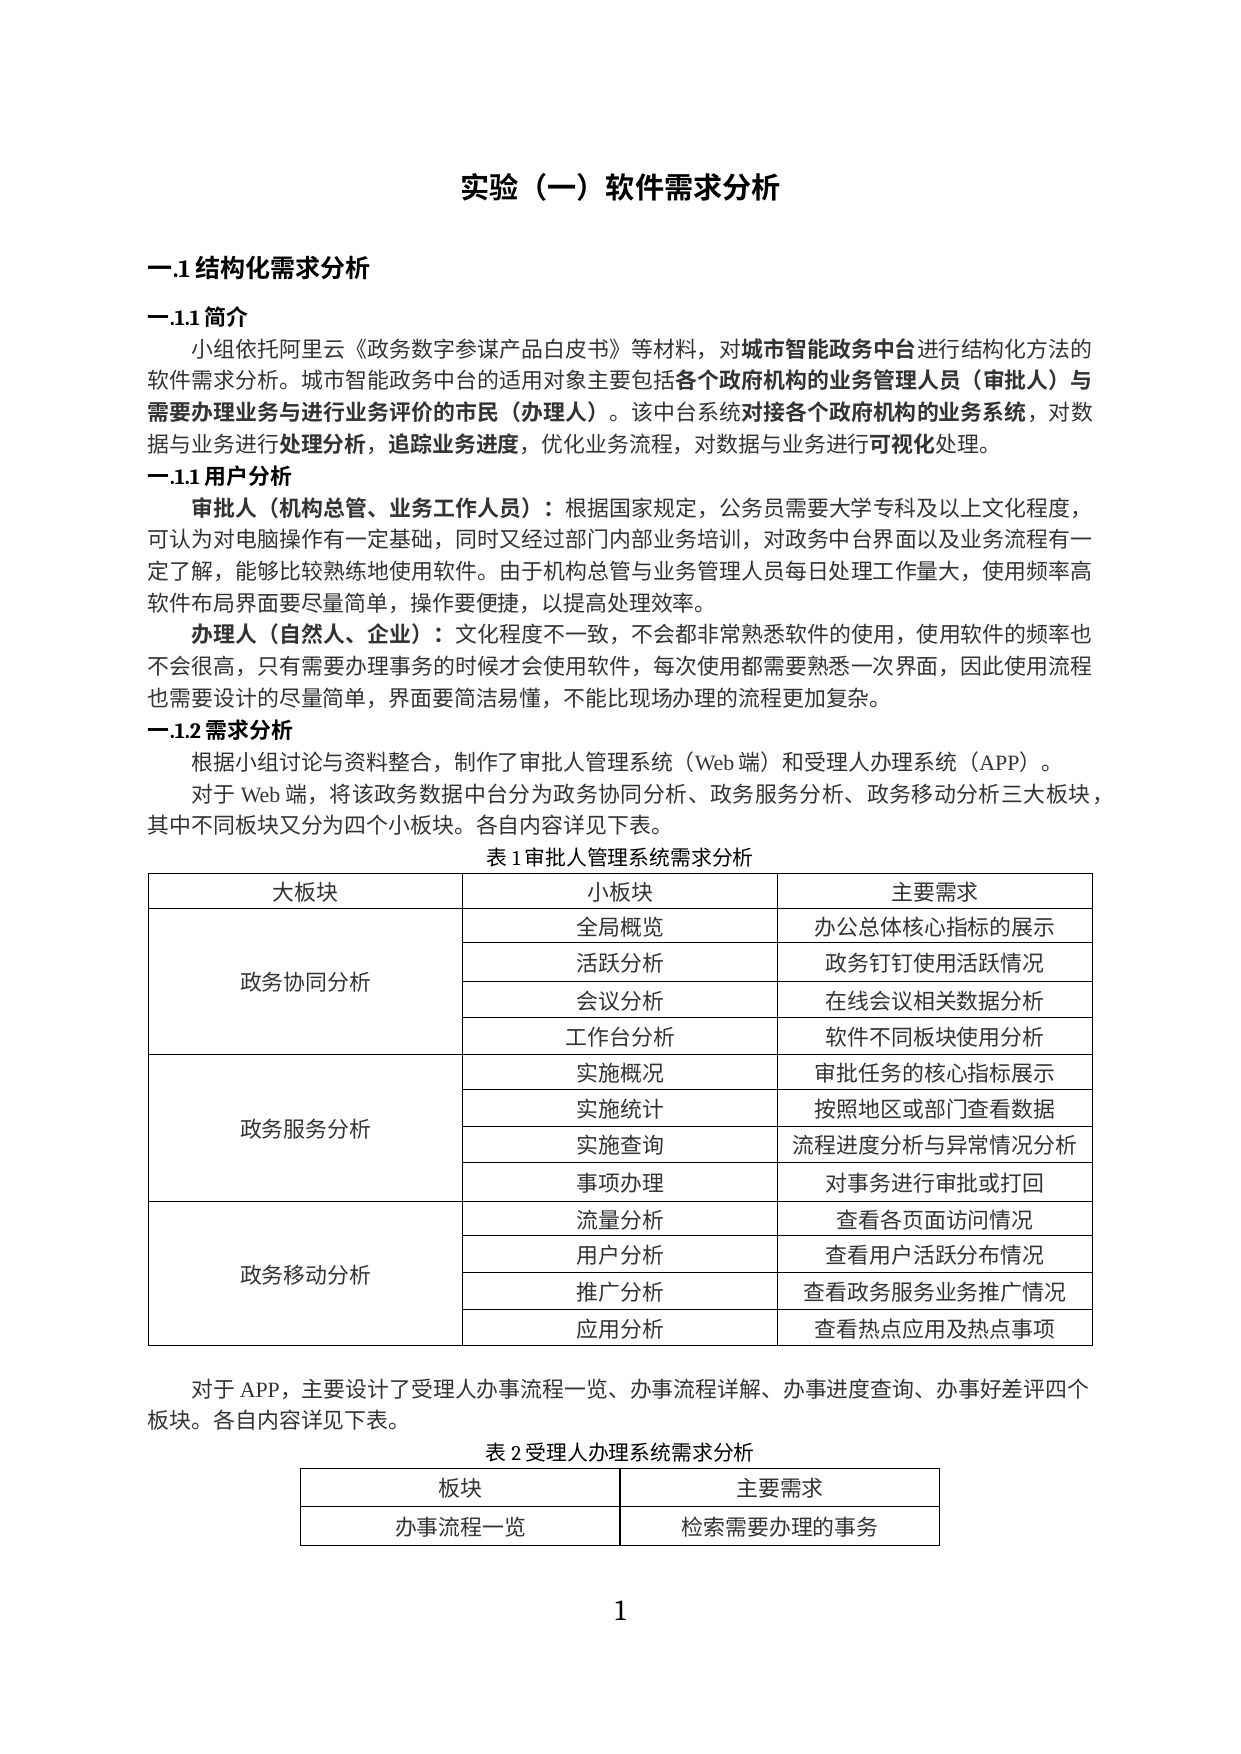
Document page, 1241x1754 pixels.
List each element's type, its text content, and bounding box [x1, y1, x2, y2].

table_cell 软件不同板块使用分析 [778, 1018, 1092, 1054]
table_cell 会议分析 [463, 982, 777, 1017]
subtitle 简介 [148, 299, 1093, 332]
table_cell 实施统计 [463, 1090, 777, 1126]
table_cell 应用分析 [463, 1310, 777, 1345]
text 对于Web端，将该政务数据中台分为政务协同分析、政务服务分析、政务移动分析三大板块，其中不同板块又分为四个小板块。各自内容详见下表。 [148, 777, 1093, 840]
text 表 1 审批人管理系统需求分析 [148, 840, 1093, 872]
table_cell 实施查询 [463, 1127, 777, 1162]
table_cell 政务钉钉使用活跃情况 [778, 943, 1092, 981]
text 办理人（自然人、企业）：文化程度不一致，不会都非常熟悉软件的使用，使用软件的频率也不会很高，只有需要办理事务的时候才会使用软件，每次使用都需要熟悉一次界面，因此使用流程也需要设计的尽量简单，界面要简洁易懂，不能比现场办理的流程更加复杂。 [148, 617, 1093, 712]
text 审批人（机构总管、业务工作人员）：根据国家规定，公务员需要大学专科及以上文化程度，可认为对电脑操作有一定基础，同时又经过部门内部业务培训，对政务中台界面以及业务流程有一定了解，能够比较熟练地使用软件。由于机构总管与业务管理人员每日处理工作量大，使用频率高，软件布局界面要尽量简单，操作要便捷，以提高处理效率。 [148, 491, 1093, 617]
table_header 板块 [301, 1469, 619, 1506]
subtitle 用户分析 [148, 458, 1093, 491]
table_cell 事项办理 [463, 1163, 777, 1201]
table_cell 查看各页面访问情况 [778, 1202, 1092, 1235]
table_cell 用户分析 [463, 1236, 777, 1272]
table_cell 政务协同分析 [149, 909, 462, 1054]
table_cell 办公总体核心指标的展示 [778, 909, 1092, 942]
subtitle 软件需求分析 [148, 153, 1093, 218]
text 根据小组讨论与资料整合，制作了审批人管理系统（Web端）和受理人办理系统（APP）。 [148, 745, 1093, 777]
table_cell 办事流程一览 [301, 1507, 619, 1544]
subtitle 结构化需求分析 [148, 234, 1093, 299]
table_cell 推广分析 [463, 1273, 777, 1309]
table_cell 活跃分析 [463, 943, 777, 981]
table_cell 全局概览 [463, 909, 777, 942]
table_cell 对事务进行审批或打回 [778, 1163, 1092, 1201]
table_cell 检索需要办理的事务 [621, 1507, 939, 1544]
table_cell 审批任务的核心指标展示 [778, 1055, 1092, 1089]
table_cell 实施概况 [463, 1055, 777, 1089]
table_cell 在线会议相关数据分析 [778, 982, 1092, 1017]
text 对于APP，主要设计了受理人办事流程一览、办事流程详解、办事进度查询、办事好差评四个板块。各自内容详见下表。 [148, 1372, 1093, 1435]
table_cell 查看用户活跃分布情况 [778, 1236, 1092, 1272]
table_header 大板块 [149, 874, 462, 907]
table_cell 流程进度分析与异常情况分析 [778, 1127, 1092, 1162]
table_header 主要需求 [621, 1469, 939, 1506]
table_cell 工作台分析 [463, 1018, 777, 1054]
subtitle 需求分析 [148, 712, 1093, 745]
table_cell 流量分析 [463, 1202, 777, 1235]
table_cell 查看政务服务业务推广情况 [778, 1273, 1092, 1309]
table_cell 按照地区或部门查看数据 [778, 1090, 1092, 1126]
table_cell 政务移动分析 [149, 1202, 462, 1345]
table_header 小板块 [463, 874, 777, 907]
text 小组依托阿里云《政务数字参谋产品白皮书》等材料，对城市智能政务中台进行结构化方法的软件需求分析。城市智能政务中台的适用对象主要包括各个政府机构的业务管理人员（审批人）与需要办理业务与进行业务评价的市民（办理人）。该中台系统对接各个政府机构的业务系统，对数据与业务进行处理分析，追踪业务进度，优化业务流程，对数据与业务进行可视化处理。 [148, 332, 1093, 458]
text 表 2 受理人办理系统需求分析 [148, 1435, 1093, 1467]
table_cell 查看热点应用及热点事项 [778, 1310, 1092, 1345]
table_cell 政务服务分析 [149, 1055, 462, 1201]
table_header 主要需求 [778, 874, 1092, 907]
